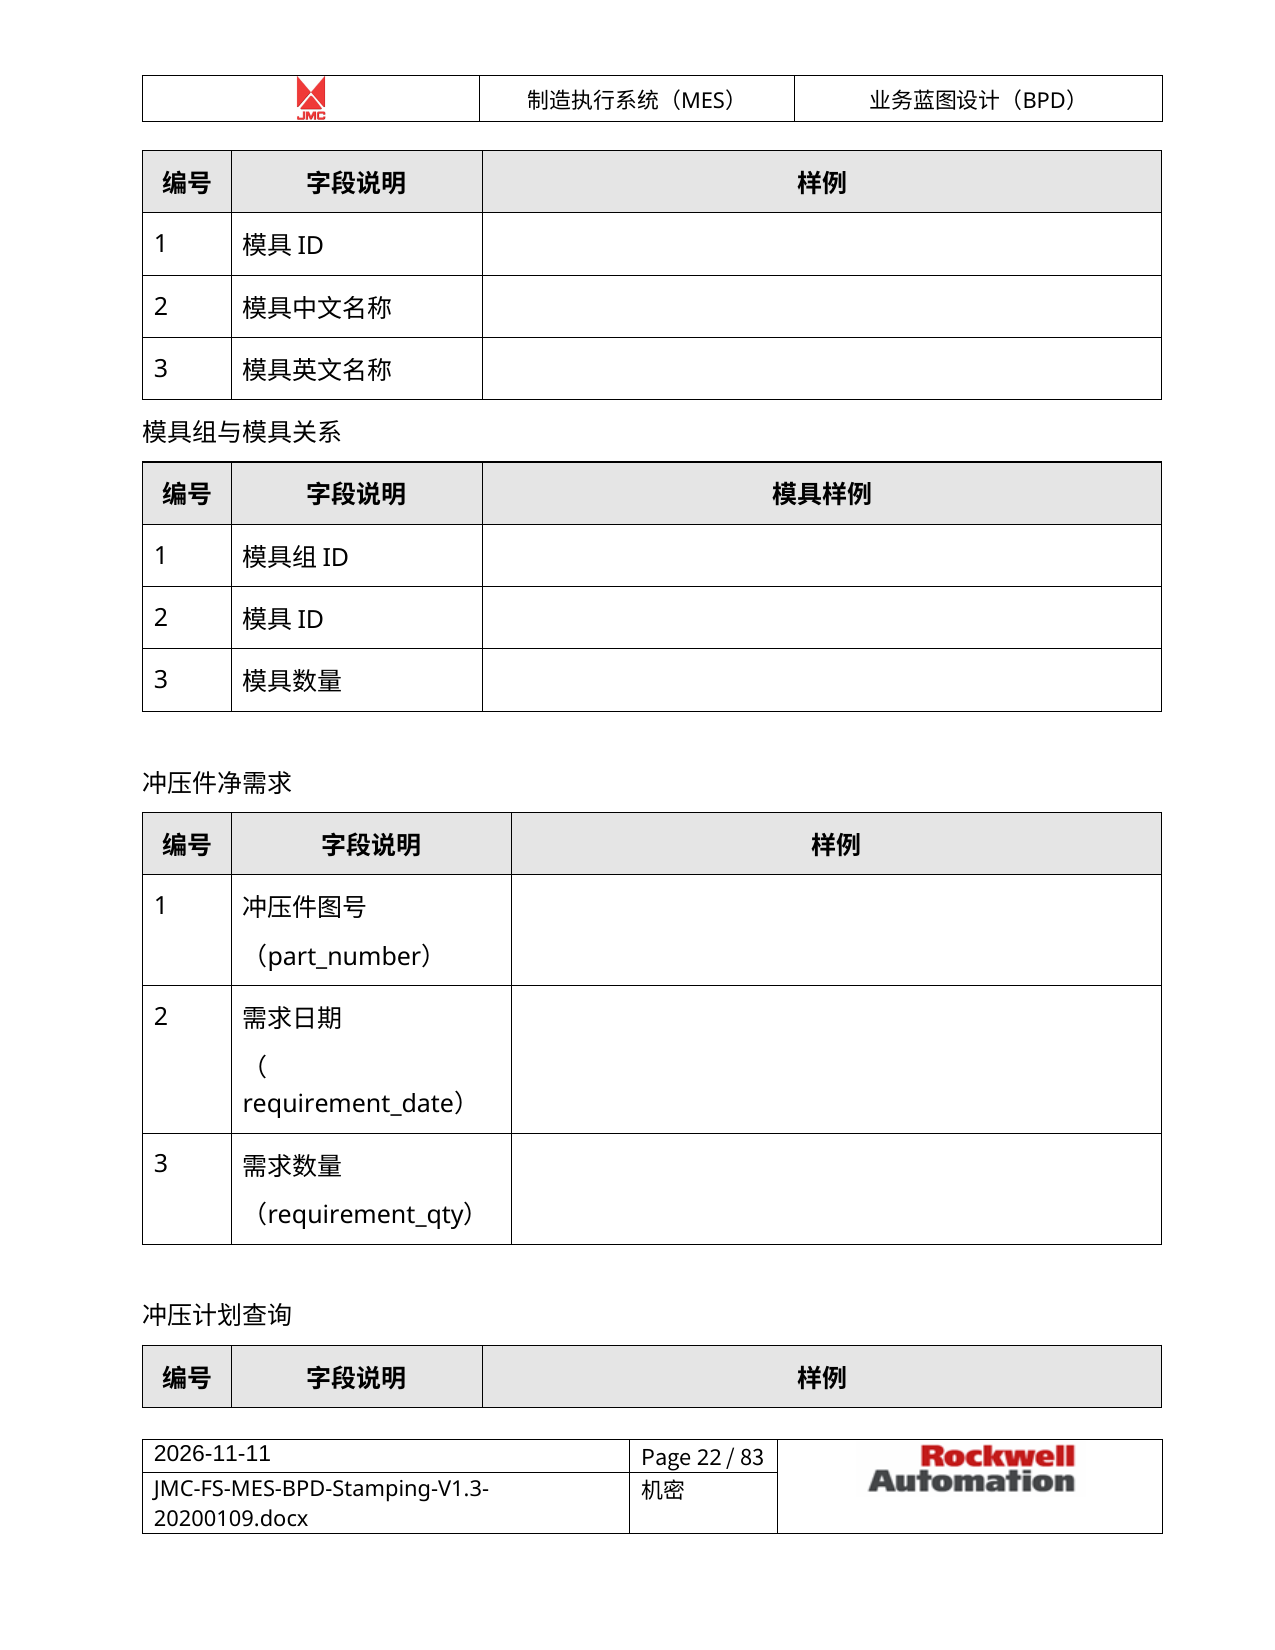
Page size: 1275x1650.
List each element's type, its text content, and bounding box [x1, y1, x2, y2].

table_cell 模具组ID [232, 525, 482, 586]
table_cell [483, 213, 1161, 274]
table_header 字段说明 [232, 1346, 482, 1407]
table_cell 需求数量 （requirement_qty） [232, 1134, 511, 1243]
table_header 字段说明 [232, 463, 482, 524]
table_cell 1 [143, 525, 231, 586]
table_cell 1 [143, 213, 231, 274]
table_cell [483, 525, 1161, 586]
table_header 样例 [512, 813, 1161, 874]
text 模具组与模具关系 [142, 413, 1162, 449]
table_header 字段说明 [232, 151, 482, 212]
table_cell 模具英文名称 [232, 338, 482, 399]
table_cell [512, 986, 1161, 1132]
table_header 样例 [483, 1346, 1161, 1407]
table_header 模具样例 [483, 463, 1161, 524]
table_cell [483, 276, 1161, 337]
table_header 编号 [143, 1346, 231, 1407]
table_cell [512, 875, 1161, 985]
table_cell 需求日期 （requirement_date） [232, 986, 511, 1132]
table_cell 模具中文名称 [232, 276, 482, 337]
table_cell 模具ID [232, 213, 482, 274]
table_cell 3 [143, 649, 231, 711]
table_cell 2 [143, 587, 231, 648]
table_cell 3 [143, 1134, 231, 1243]
table_header 编号 [143, 151, 231, 212]
table_header 编号 [143, 463, 231, 524]
table_cell [483, 338, 1161, 399]
table_cell 模具ID [232, 587, 482, 648]
table_cell [483, 649, 1161, 711]
table_cell 冲压件图号 （part_number） [232, 875, 511, 985]
text 冲压计划查询 [142, 1296, 1162, 1332]
table_cell 2 [143, 986, 231, 1132]
table_cell 2 [143, 276, 231, 337]
table_header 样例 [483, 151, 1161, 212]
table_header 字段说明 [232, 813, 511, 874]
table_header 编号 [143, 813, 231, 874]
picture [296, 76, 326, 121]
table_cell 3 [143, 338, 231, 399]
table_cell 1 [143, 875, 231, 985]
picture [853, 1440, 1086, 1497]
text 冲压件净需求 [142, 763, 1162, 799]
table_cell [483, 587, 1161, 648]
table_cell [512, 1134, 1161, 1243]
table_cell 模具数量 [232, 649, 482, 711]
